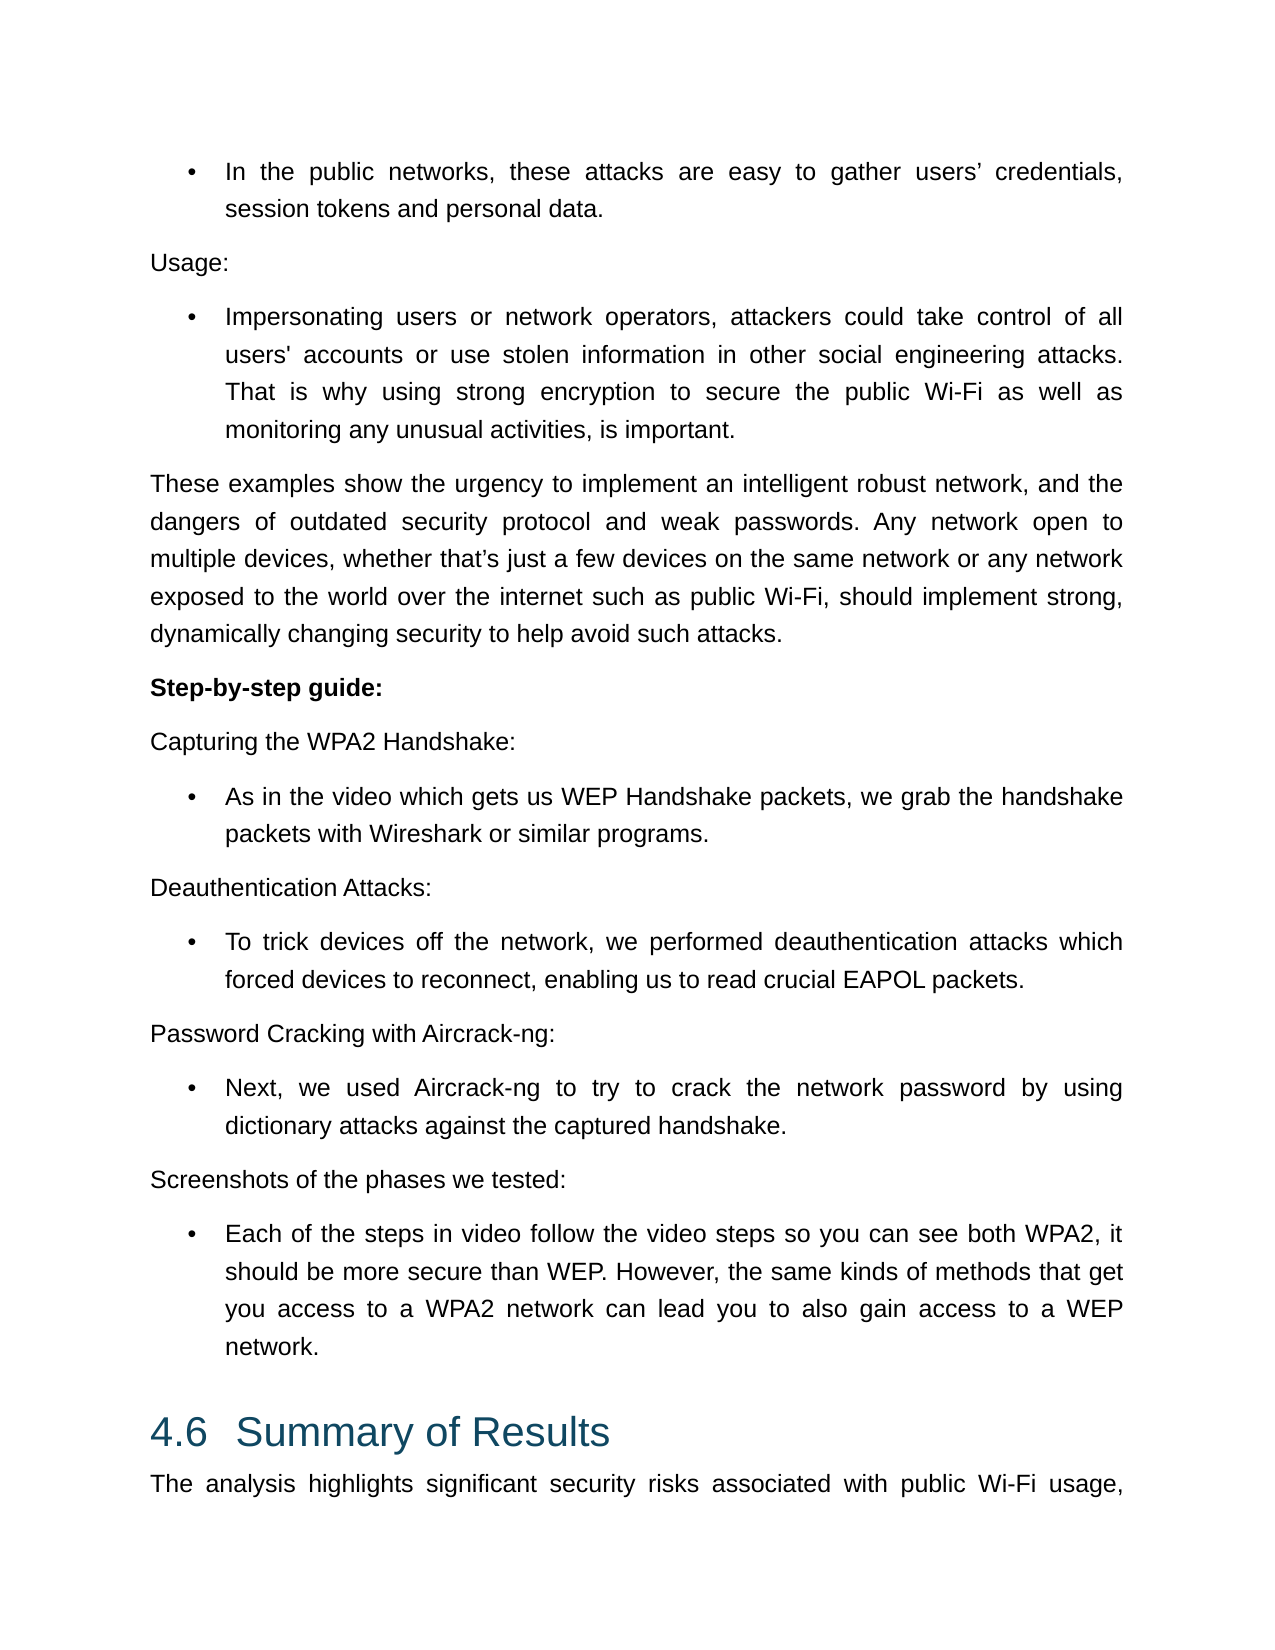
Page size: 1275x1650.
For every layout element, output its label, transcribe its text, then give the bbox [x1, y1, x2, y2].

text 4.6 Summary of Results [150, 1417, 1125, 1454]
text Password Cracking with Aircrack-ng: [150, 1012, 1125, 1050]
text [150, 1462, 1125, 1500]
text Step-by-step guide: [150, 667, 1125, 704]
list As in the video which gets us WEP Handshake packets, we grab the handshake packets with Wireshark or similar programs. [187, 775, 1125, 850]
text Screenshots of the phases we tested: [150, 1158, 1125, 1196]
list Each of the steps in video follow the video steps so you can see both WPA2, it should be more secure than WEP. However, the same kinds of methods that get you access to a WPA2 network can lead you to also gain access to a WEP network. [187, 1212, 1125, 1362]
list To trick devices off the network, we performed deauthentication attacks which forced devices to reconnect, enabling us to read crucial EAPOL packets. [187, 921, 1125, 996]
list Impersonating users or network operators, attackers could take control of all users' accounts or use stolen information in other social engineering attacks. That is why using strong encryption to secure the public Wi-Fi as well as monitoring any unusual activities, is important. [187, 296, 1125, 446]
text These examples show the urgency to implement an intelligent robust network, and the dangers of outdated security protocol and weak passwords. Any network open to multiple devices, whether that’s just a few devices on the same network or any network exposed to the world over the internet such as public Wi-Fi, should implement strong, dynamically changing security to help avoid such attacks. [150, 462, 1125, 650]
text Capturing the WPA2 Handshake: [150, 721, 1125, 758]
list In the public networks, these attacks are easy to gather users’ credentials, session tokens and personal data. [187, 150, 1125, 225]
list Next, we used Aircrack-ng to try to crack the network password by using dictionary attacks against the captured handshake. [187, 1067, 1125, 1142]
text Deauthentication Attacks: [150, 867, 1125, 904]
text Usage: [150, 242, 1125, 279]
